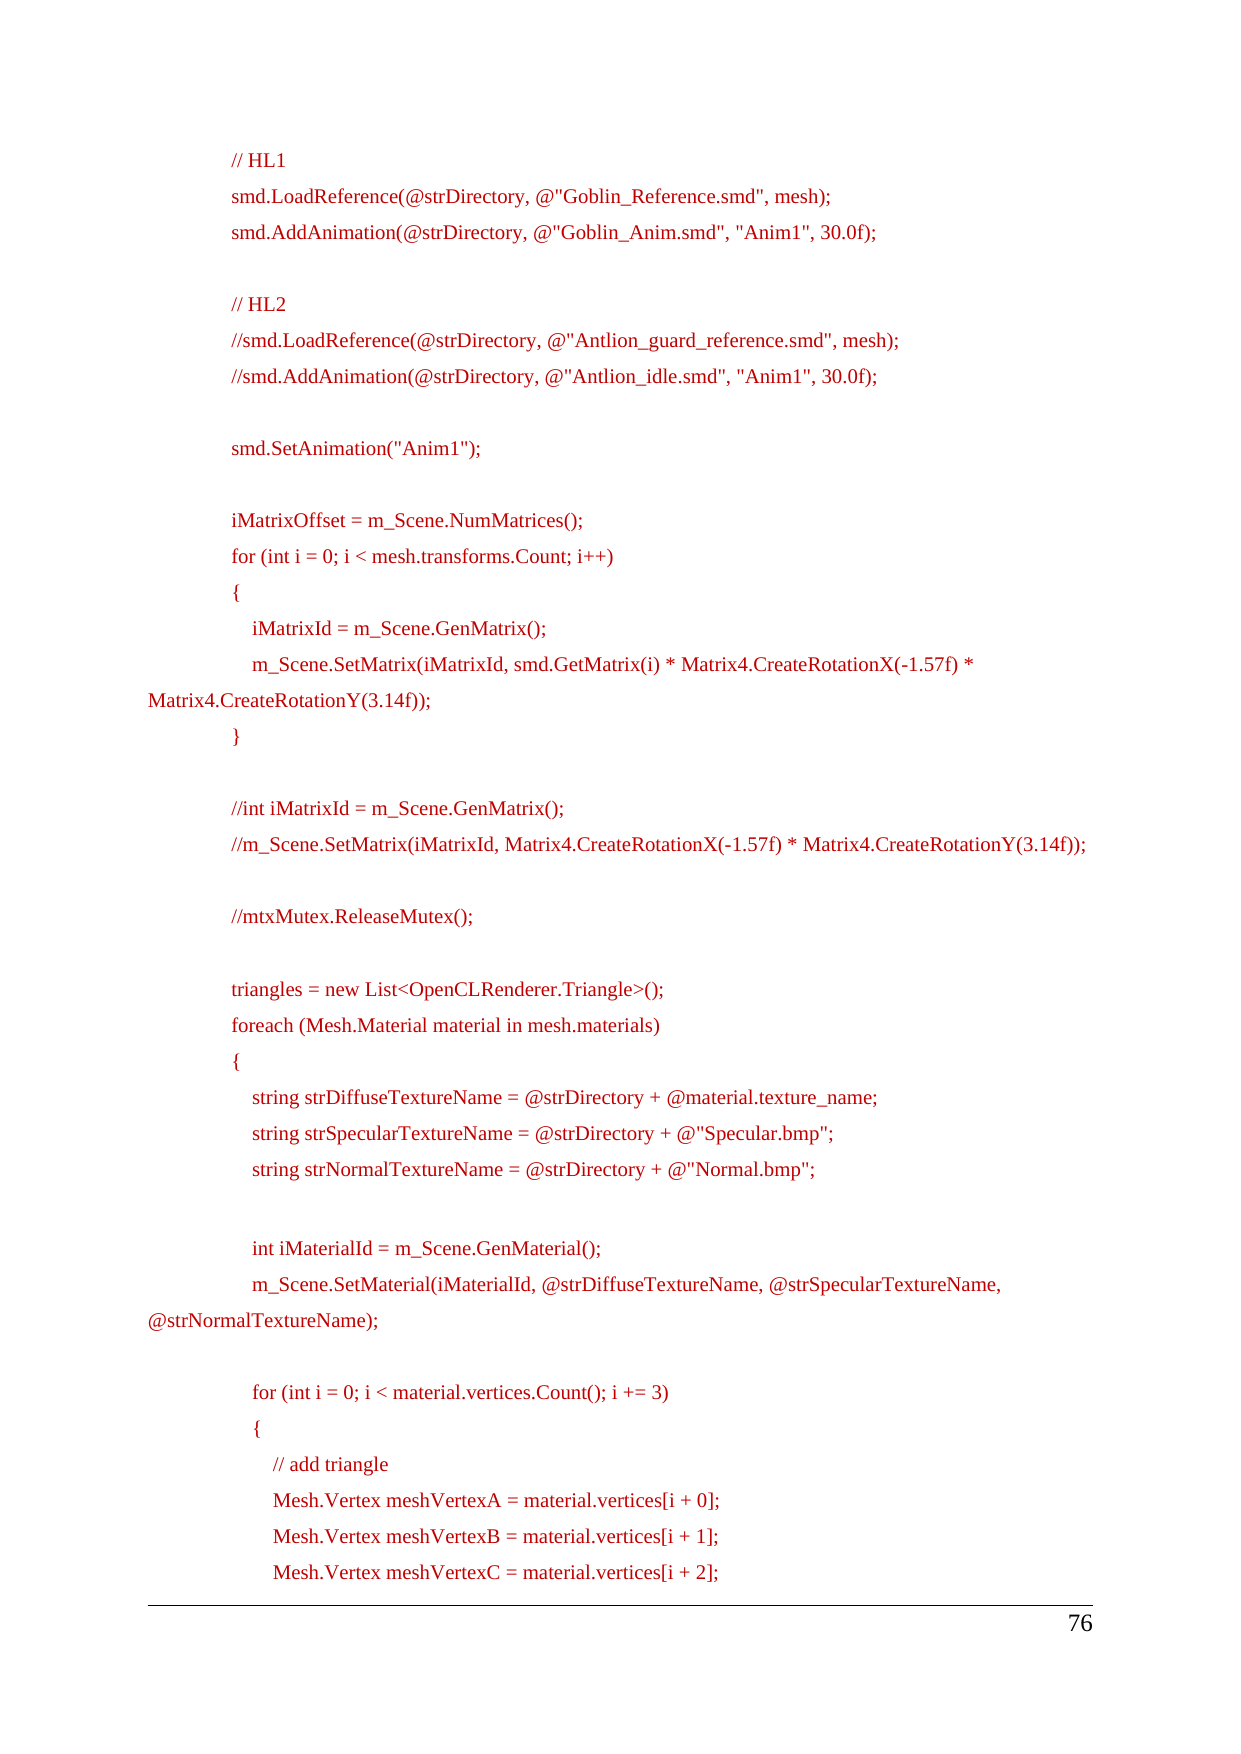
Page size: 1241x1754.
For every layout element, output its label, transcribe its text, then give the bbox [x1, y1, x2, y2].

text //smd.LoadReference(@strDirectory, @"Antlion_guard_reference.smd", mesh); [148, 328, 1093, 352]
text iMatrixOffset = m_Scene.NumMatrices(); [148, 508, 1093, 532]
text iMatrixId = m_Scene.GenMatrix(); [148, 616, 1093, 640]
text // HL1 [148, 148, 1093, 172]
text for (int i = 0; i < mesh.transforms.Count; i++) [148, 544, 1093, 568]
text Mesh.Vertex meshVertexC = material.vertices[i + 2]; [148, 1560, 1093, 1584]
text //mtxMutex.ReleaseMutex(); [148, 904, 1093, 928]
text { [148, 580, 1093, 604]
text string strDiffuseTextureName = @strDirectory + @material.texture_name; [148, 1085, 1093, 1109]
text smd.LoadReference(@strDirectory, @"Goblin_Reference.smd", mesh); [148, 184, 1093, 208]
text string strNormalTextureName = @strDirectory + @"Normal.bmp"; [148, 1157, 1093, 1181]
text // add triangle [148, 1452, 1093, 1476]
text //smd.AddAnimation(@strDirectory, @"Antlion_idle.smd", "Anim1", 30.0f); [148, 364, 1093, 388]
text m_Scene.SetMaterial(iMaterialId, @strDiffuseTextureName, @strSpecularTextureName, @strNormalTextureName); [148, 1272, 1093, 1332]
text Mesh.Vertex meshVertexA = material.vertices[i + 0]; [148, 1488, 1093, 1512]
text { [148, 1416, 1093, 1440]
text smd.AddAnimation(@strDirectory, @"Goblin_Anim.smd", "Anim1", 30.0f); [148, 220, 1093, 244]
text Mesh.Vertex meshVertexB = material.vertices[i + 1]; [148, 1524, 1093, 1548]
text triangles = new List<OpenCLRenderer.Triangle>(); [148, 977, 1093, 1001]
text int iMaterialId = m_Scene.GenMaterial(); [148, 1236, 1093, 1260]
text m_Scene.SetMatrix(iMatrixId, smd.GetMatrix(i) * Matrix4.CreateRotationX(-1.57f) * Matrix4.CreateRotationY(3.14f)); [148, 652, 1093, 712]
text string strSpecularTextureName = @strDirectory + @"Specular.bmp"; [148, 1121, 1093, 1145]
text { [148, 1049, 1093, 1073]
text for (int i = 0; i < material.vertices.Count(); i += 3) [148, 1380, 1093, 1404]
text foreach (Mesh.Material material in mesh.materials) [148, 1013, 1093, 1037]
text smd.SetAnimation("Anim1"); [148, 436, 1093, 460]
text } [148, 724, 1093, 748]
text //m_Scene.SetMatrix(iMatrixId, Matrix4.CreateRotationX(-1.57f) * Matrix4.CreateRotationY(3.14f)); [148, 832, 1093, 856]
text // HL2 [148, 292, 1093, 316]
text //int iMatrixId = m_Scene.GenMatrix(); [148, 796, 1093, 820]
